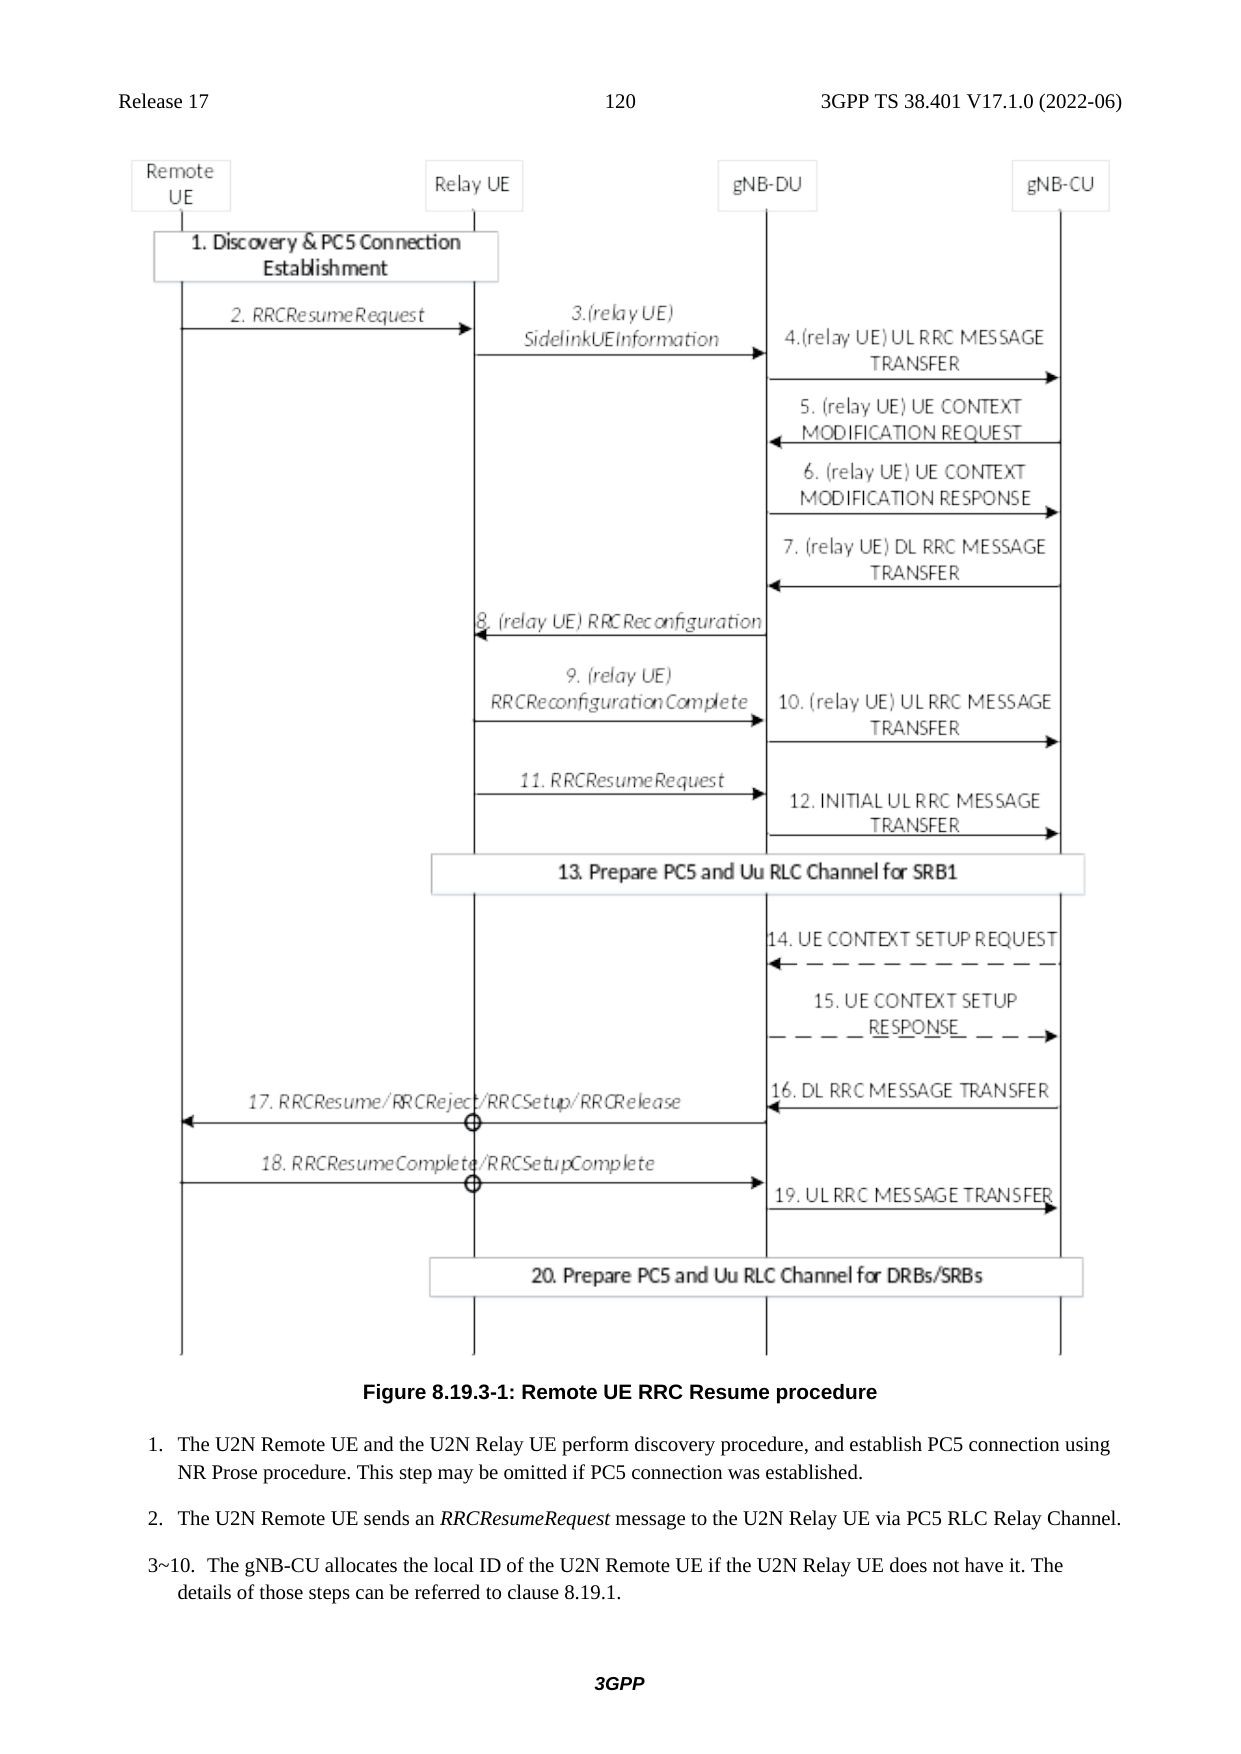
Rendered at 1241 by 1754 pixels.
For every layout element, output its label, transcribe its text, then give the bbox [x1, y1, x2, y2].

text 3~10. The gNB-CU allocates the local ID of the U2N Remote UE if the U2N Relay UE does not have it. The details of those steps can be referred to clause 8.19.1. [148, 1553, 1122, 1604]
text Figure 8.19.3-1: Remote UE RRC Resume procedure [118, 1380, 1122, 1404]
text 2. The U2N Remote UE sends an RRCResumeRequest message to the U2N Relay UE via PC5 RLC Relay Channel. [148, 1506, 1122, 1530]
text 1. The U2N Remote UE and the U2N Relay UE perform discovery procedure, and establish PC5 connection using NR Prose procedure. This step may be omitted if PC5 connection was established. [148, 1432, 1122, 1484]
